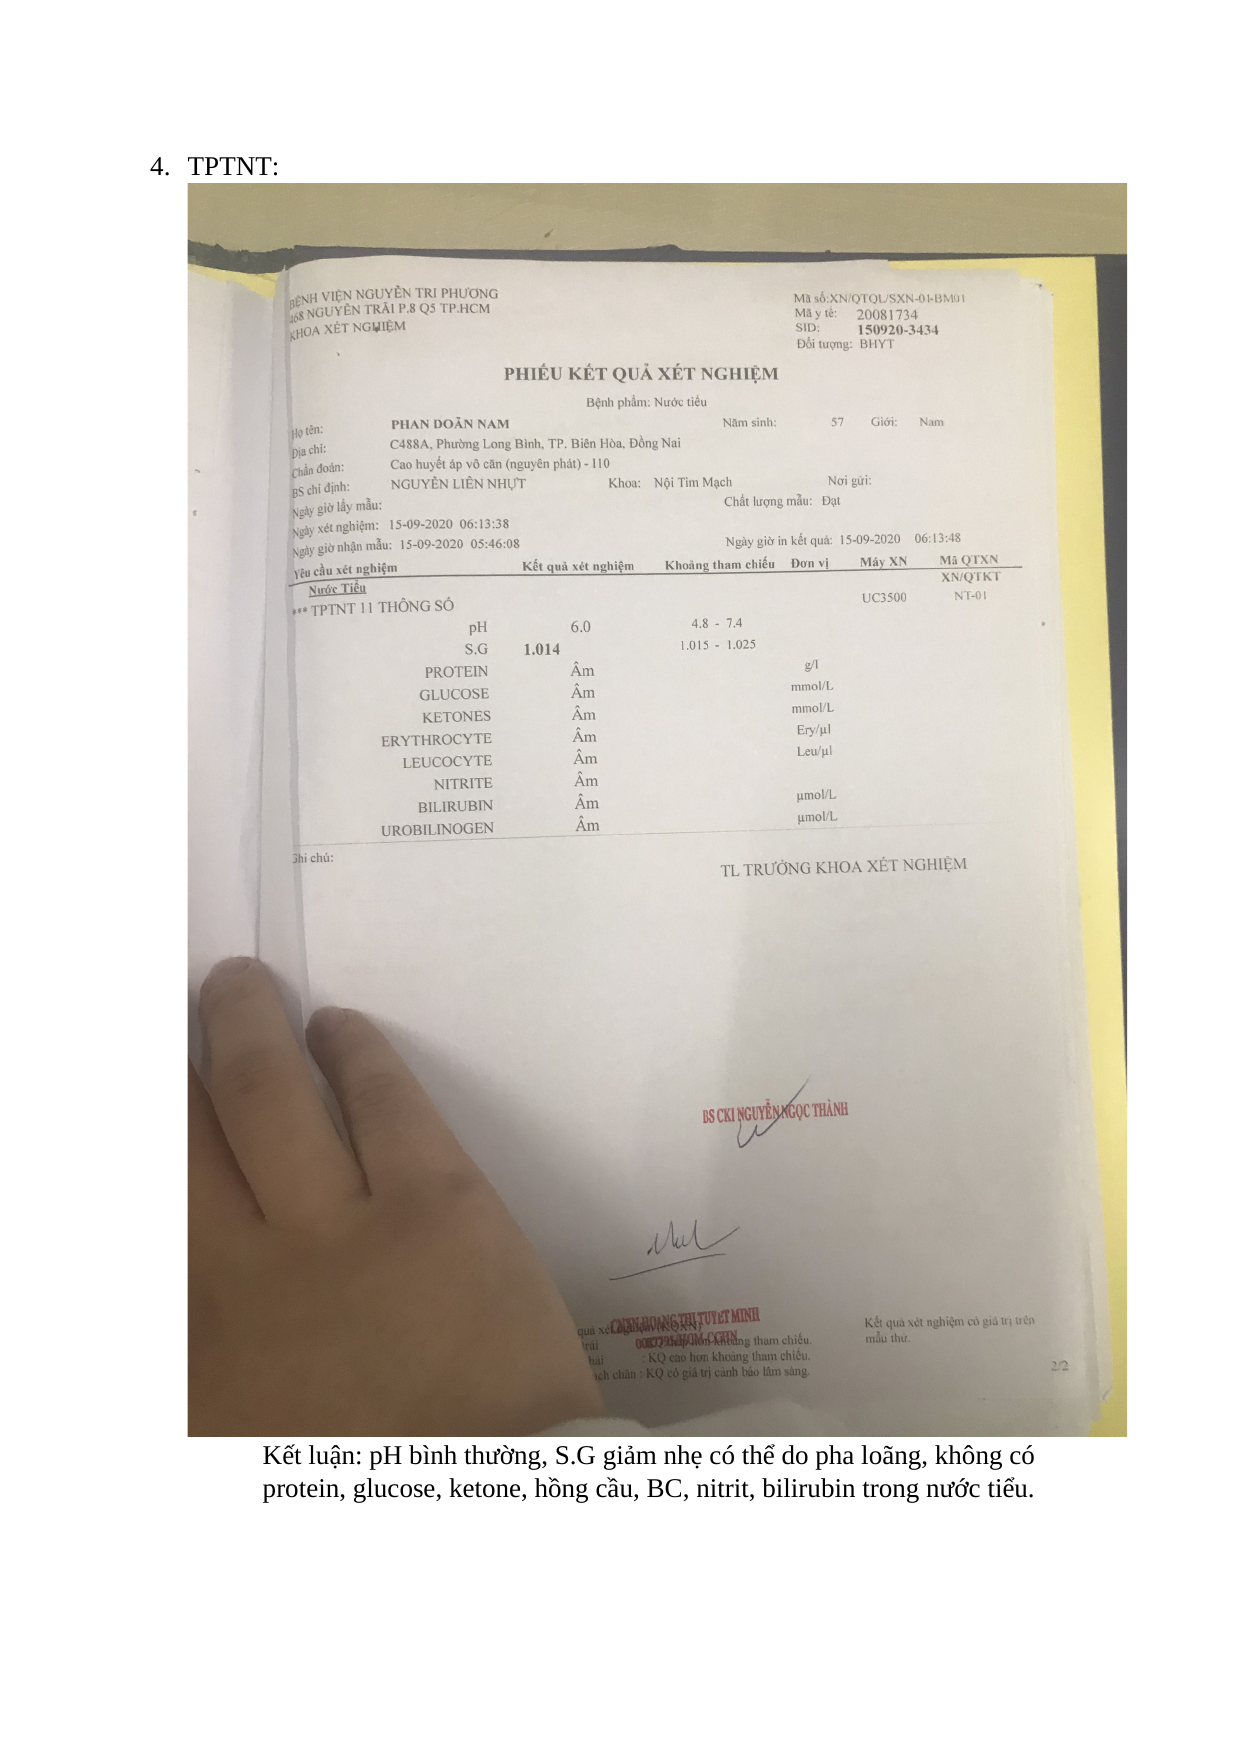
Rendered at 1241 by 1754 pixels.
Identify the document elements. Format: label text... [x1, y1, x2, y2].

list Kết luận: pH bình thường, S.G giảm nhẹ có thể do pha loãng, không có protein, glucose, ketone, hồng cầu, BC, nitrit, bilirubin trong nước tiểu. [262, 1439, 1090, 1503]
picture [187, 183, 1128, 1437]
